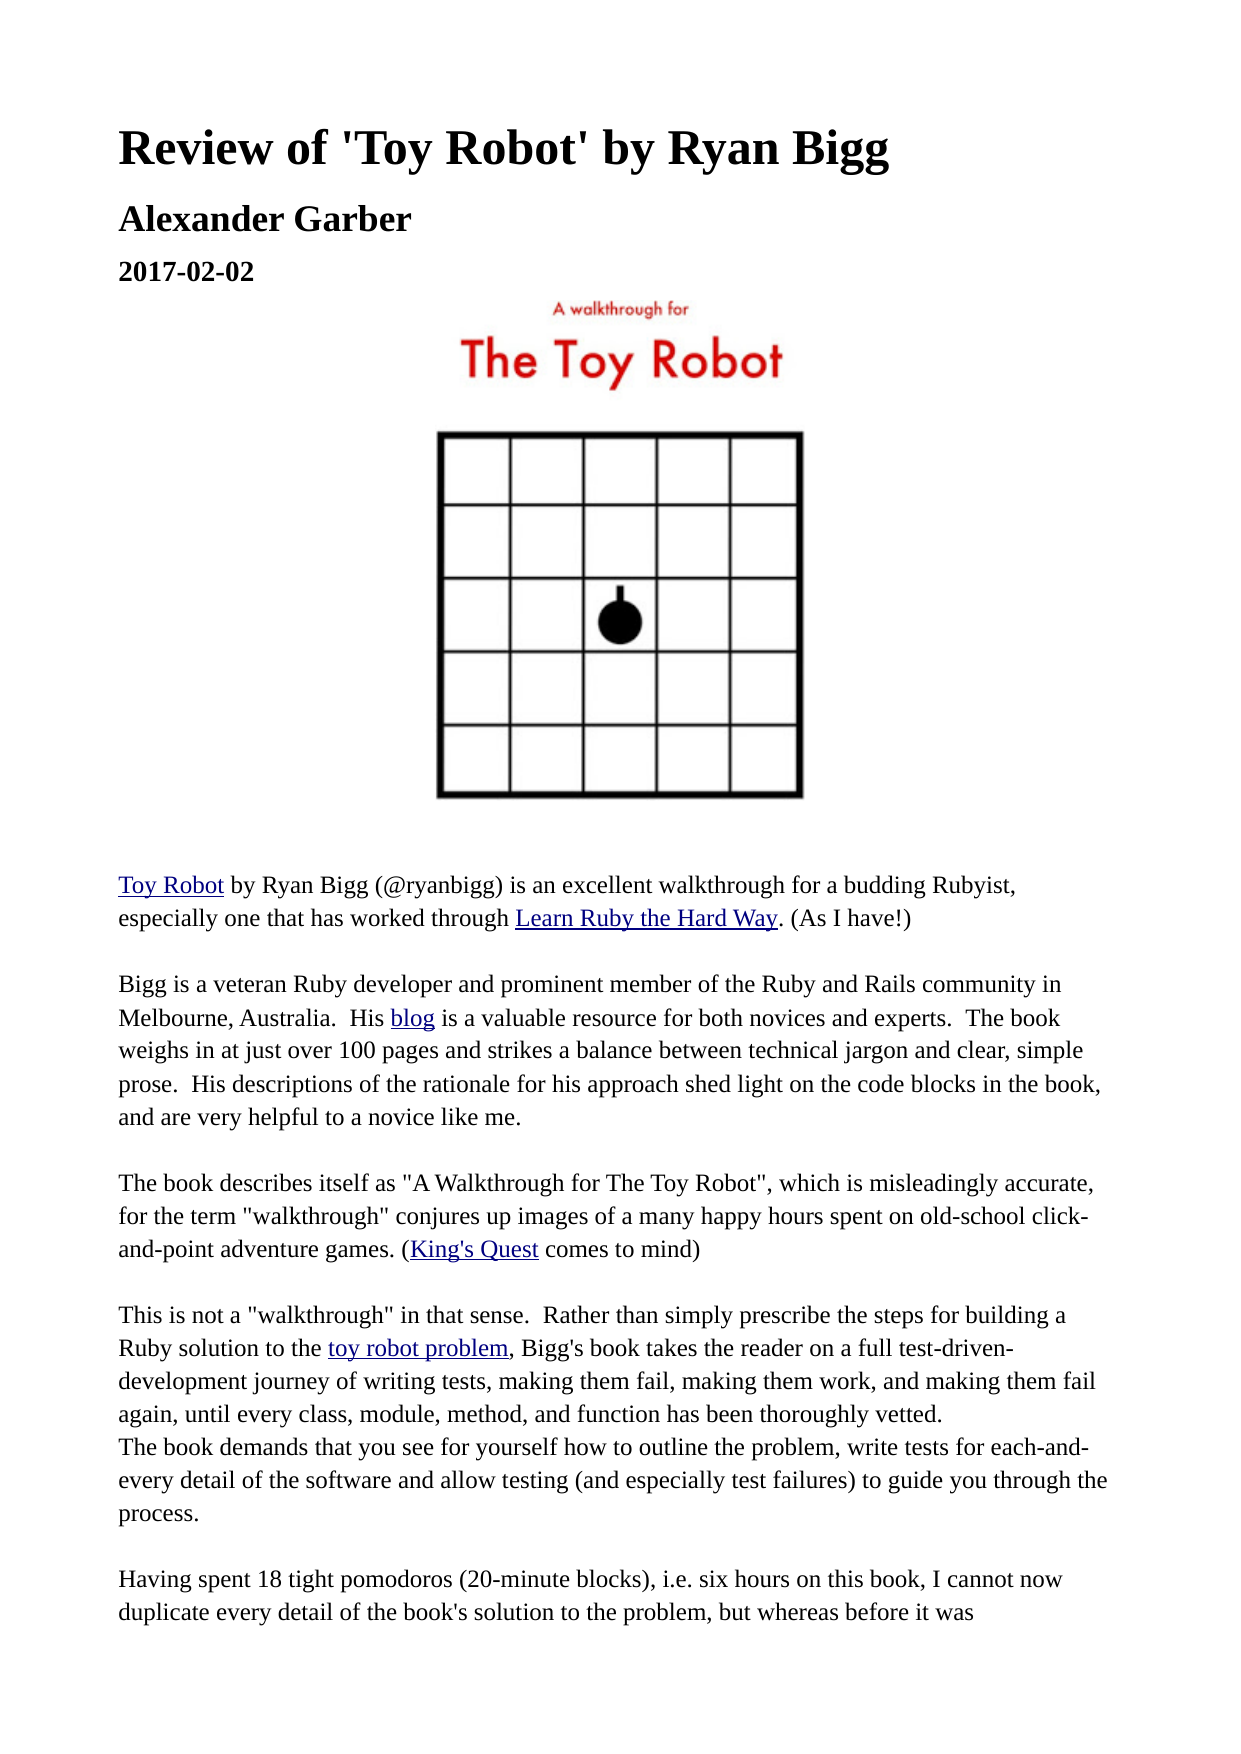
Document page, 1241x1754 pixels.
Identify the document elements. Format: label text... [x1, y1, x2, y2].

picture [435, 300, 806, 801]
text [118, 804, 1122, 1626]
subtitle 2017-02-02 [118, 254, 1122, 288]
subtitle Alexander Garber [118, 196, 1122, 239]
subtitle Review of 'Toy Robot' by Ryan Bigg [118, 118, 1122, 176]
